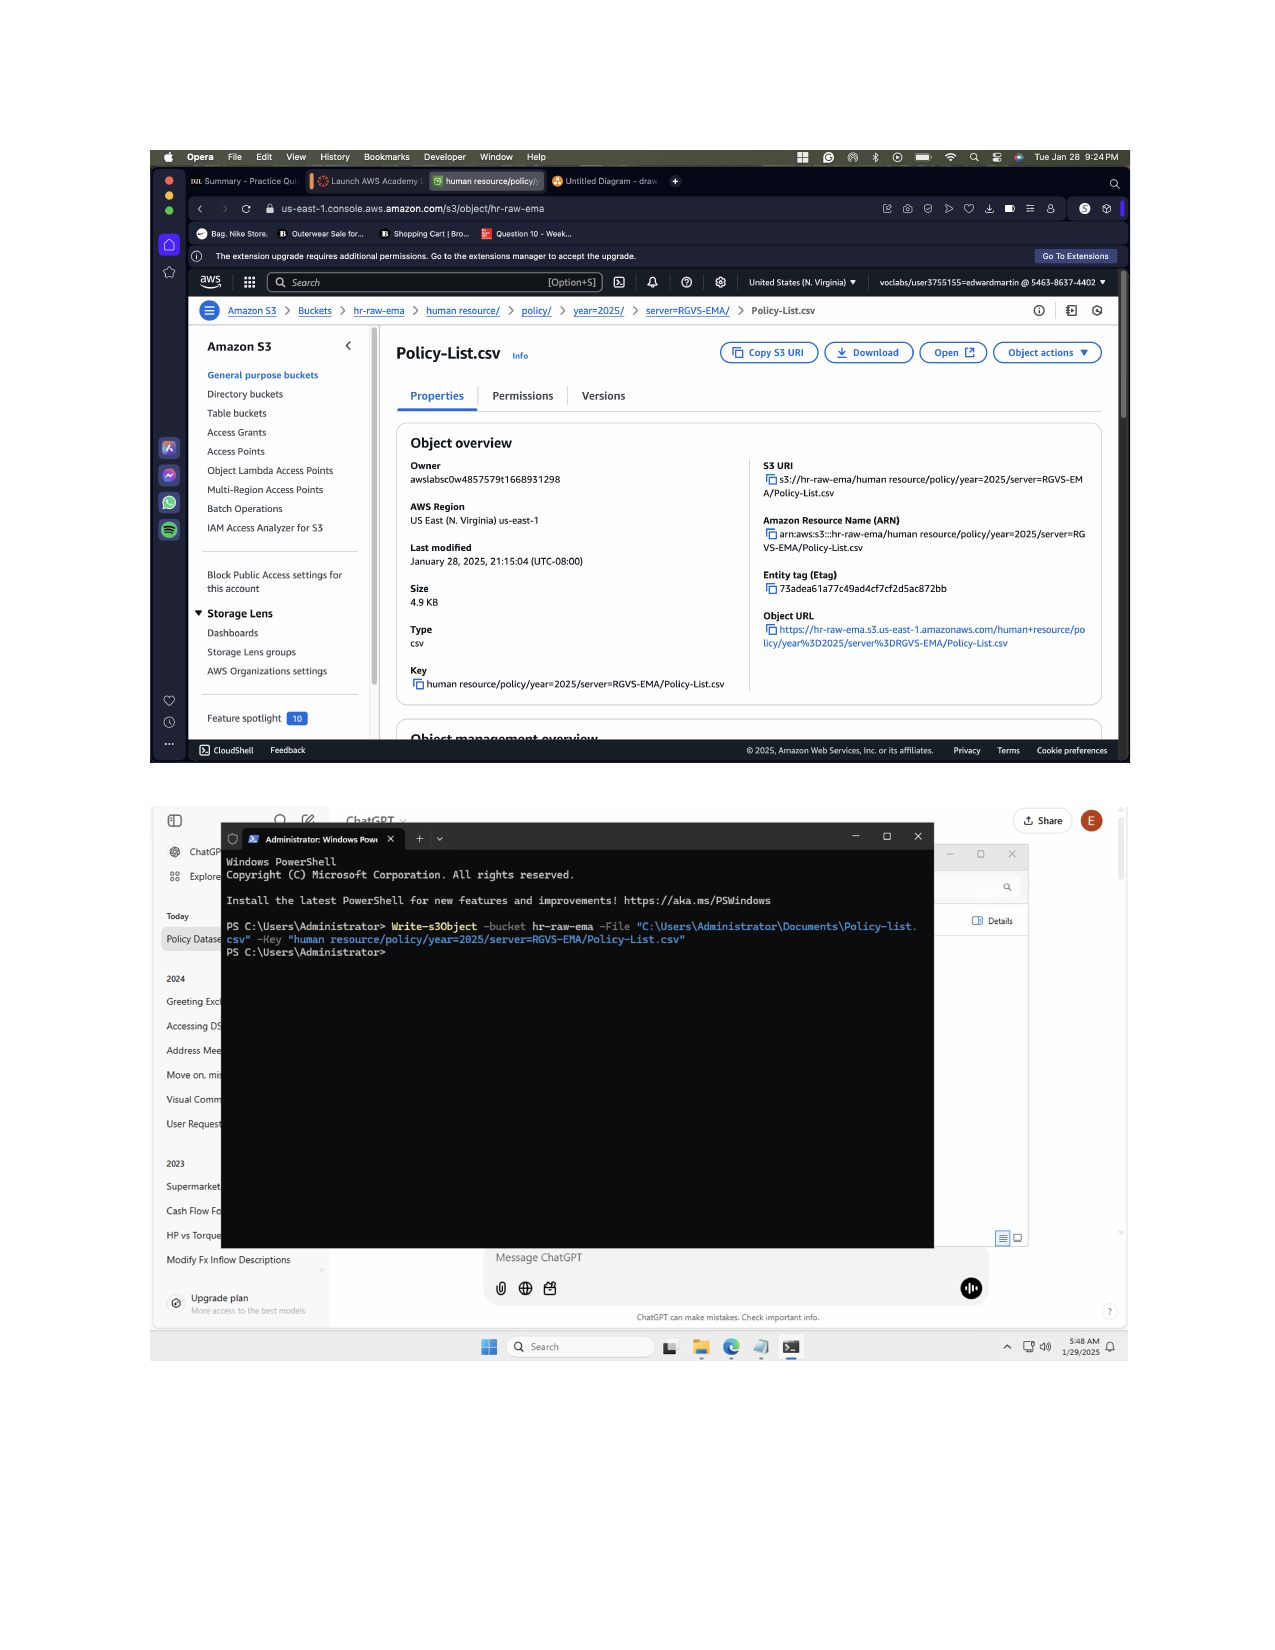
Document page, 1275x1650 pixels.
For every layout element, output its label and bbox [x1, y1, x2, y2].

picture [150, 806, 1129, 1361]
picture [150, 150, 1130, 763]
